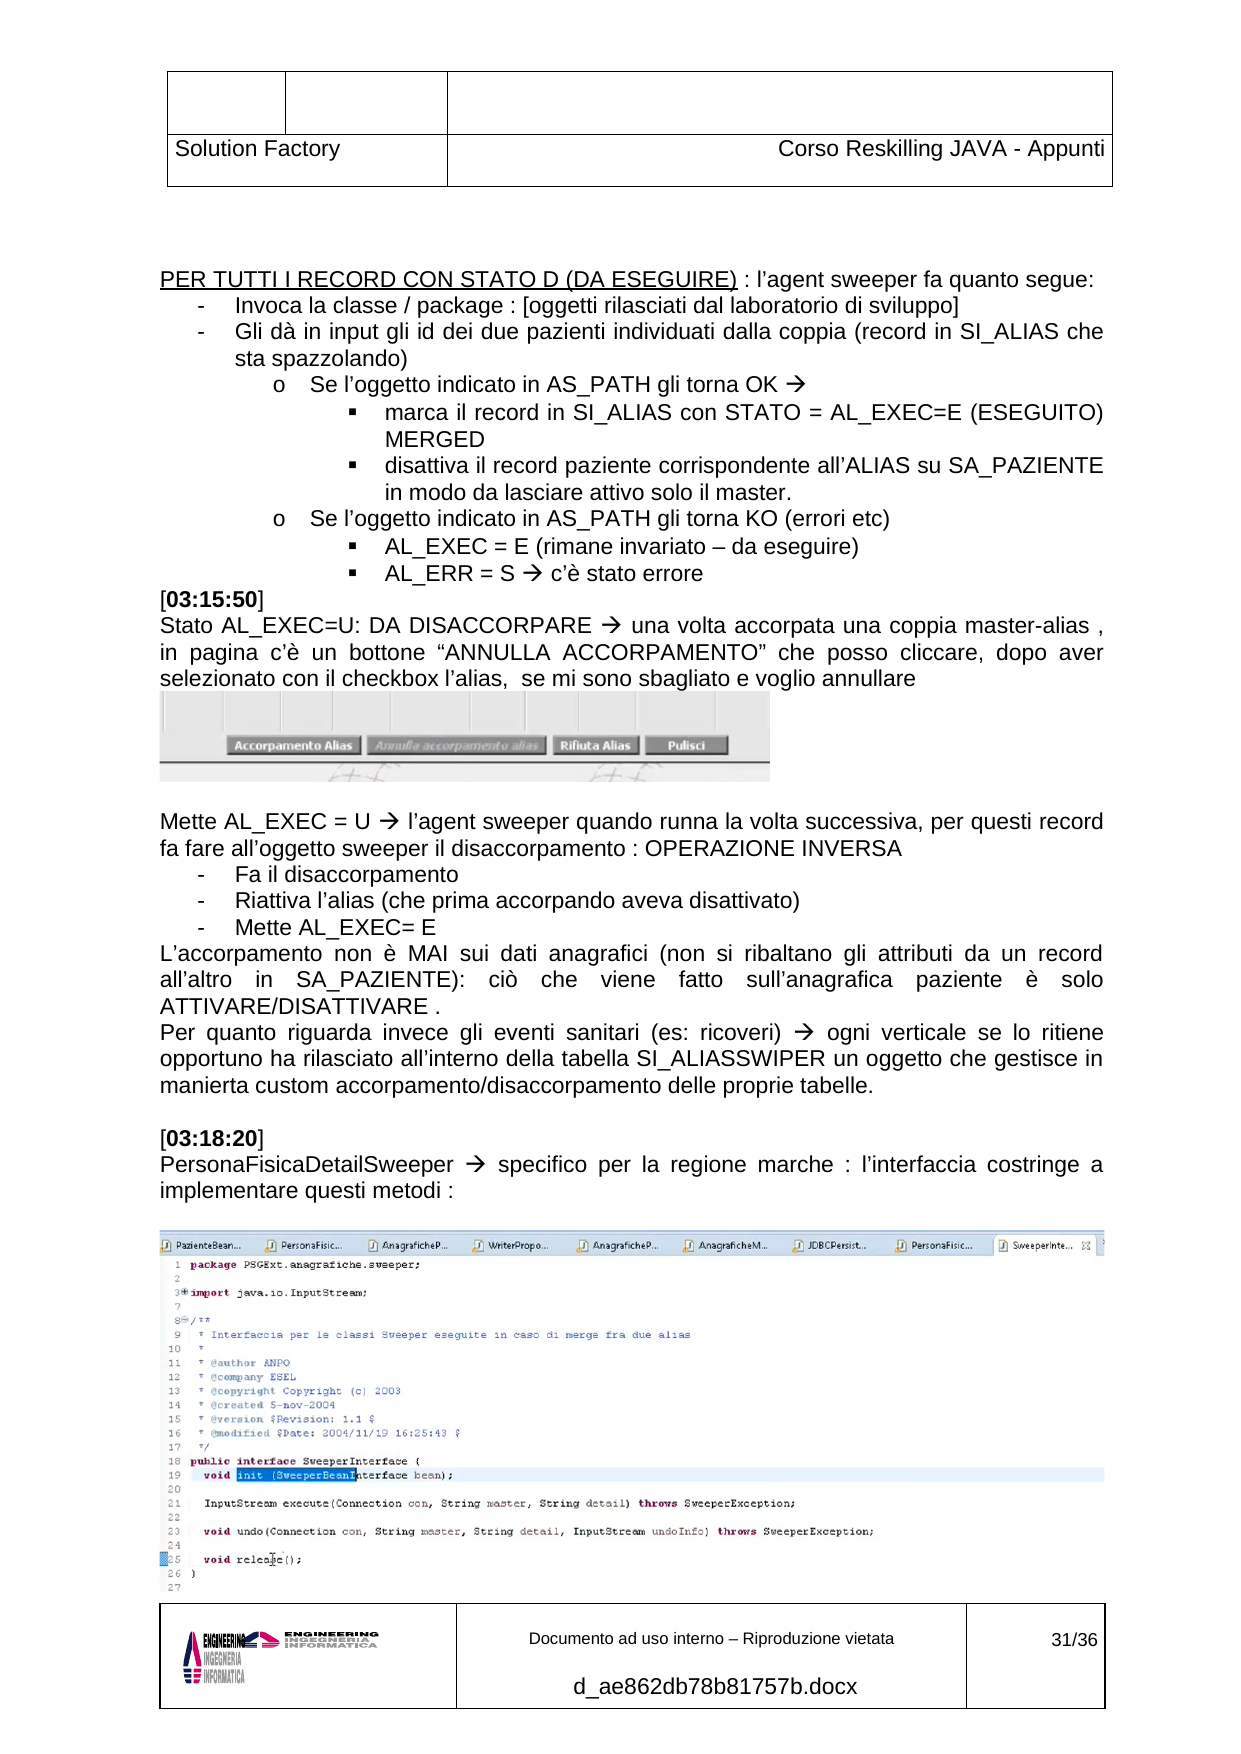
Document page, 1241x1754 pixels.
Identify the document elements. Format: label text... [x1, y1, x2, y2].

list Se l’oggetto indicato in AS_PATH gli torna KO (errori etc) [272, 505, 1104, 533]
text Mette AL_EXEC = U l’agent sweeper quando runna la volta successiva, per questi record fa fare all’oggetto sweeper il disaccorpamento : OPERAZIONE INVERSA [159, 808, 1104, 861]
text Stato AL_EXEC=U: DA DISACCORPARE una volta accorpata una coppia master-alias , in pagina c’è un bottone “ANNULLA ACCORPAMENTO” che posso cliccare, dopo aver selezionato con il checkbox l’alias, se mi sono sbagliato e voglio annullare [159, 612, 1104, 691]
list Mette AL_EXEC= E [197, 914, 1104, 940]
list Se l’oggetto indicato in AS_PATH gli torna OK [272, 371, 1104, 399]
list AL_EXEC = E (rimane invariato – da eseguire) [347, 533, 1104, 559]
text PER TUTTI I RECORD CON STATO D (DA ESEGUIRE) : l’agent sweeper fa quanto segue: [159, 266, 1104, 292]
text [03:15:50] [159, 586, 1104, 612]
picture [159, 1230, 1105, 1592]
list marca il record in SI_ALIAS con STATO = AL_EXEC=E (ESEGUITO) MERGED [347, 399, 1104, 452]
list Fa il disaccorpamento [197, 861, 1104, 887]
text Per quanto riguarda invece gli eventi sanitari (es: ricoveri) ogni verticale se lo ritiene opportuno ha rilasciato all’interno della tabella SI_ALIASSWIPER un oggetto che gestisce in manierta custom accorpamento/disaccorpamento delle proprie tabelle. [159, 1019, 1104, 1098]
text [03:18:20] [159, 1124, 1104, 1151]
text L’accorpamento non è MAI sui dati anagrafici (non si ribaltano gli attributi da un record all’altro in SA_PAZIENTE): ciò che viene fatto sull’anagrafica paziente è solo ATTIVARE/DISATTIVARE . [159, 940, 1104, 1019]
picture [159, 691, 770, 782]
list disattiva il record paziente corrispondente all’ALIAS su SA_PAZIENTE in modo da lasciare attivo solo il master. [347, 452, 1104, 505]
list AL_ERR = S c’è stato errore [347, 559, 1104, 586]
list Invoca la classe / package : [oggetti rilasciati dal laboratorio di sviluppo] [197, 292, 1104, 318]
text PersonaFisicaDetailSweeper specifico per la regione marche : l’interfaccia costringe a implementare questi metodi : [159, 1151, 1104, 1203]
list Gli dà in input gli id dei due pazienti individuati dalla coppia (record in SI_ALIAS che sta spazzolando) [197, 318, 1104, 371]
list Riattiva l’alias (che prima accorpando aveva disattivato) [197, 887, 1104, 914]
